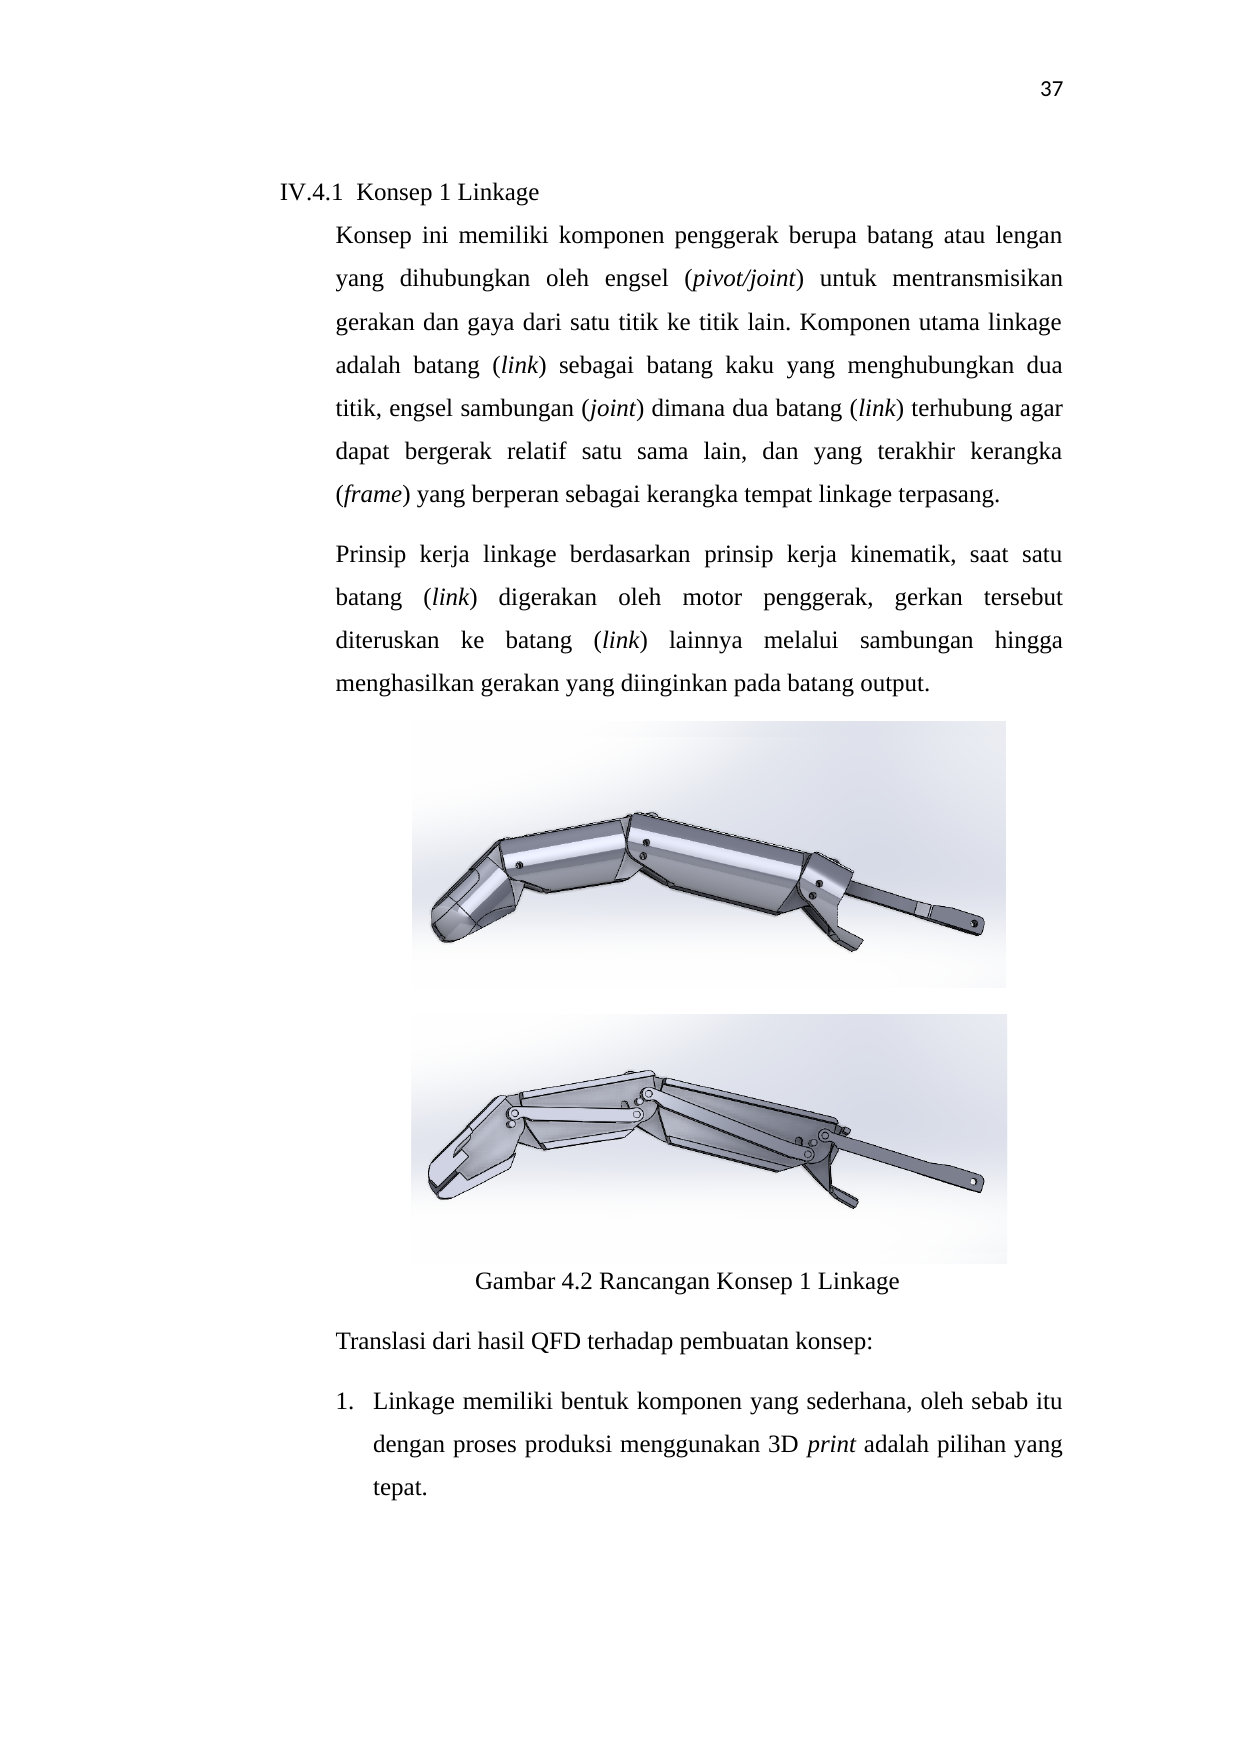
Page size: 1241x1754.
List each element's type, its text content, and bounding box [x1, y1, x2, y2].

text Translasi dari hasil QFD terhadap pembuatan konsep: [335, 1326, 1063, 1355]
text Konsep ini memiliki komponen penggerak berupa batang atau lengan yang dihubungkan oleh engsel (pivot/joint) untuk mentransmisikan gerakan dan gaya dari satu titik ke titik lain. Komponen utama linkage adalah batang (link) sebagai batang kaku yang menghubungkan dua titik, engsel sambungan (joint) dimana dua batang (link) terhubung agar dapat bergerak relatif satu sama lain, dan yang terakhir kerangka (frame) yang berperan sebagai kerangka tempat linkage terpasang. [335, 220, 1063, 508]
text Gambar 4.2 Rancangan Konsep 1 Linkage [311, 1266, 1063, 1295]
picture [412, 721, 1006, 988]
subtitle Konsep 1 Linkage [279, 177, 1063, 206]
picture [411, 1014, 1008, 1264]
text Prinsip kerja linkage berdasarkan prinsip kerja kinematik, saat satu batang (link) digerakan oleh motor penggerak, gerkan tersebut diteruskan ke batang (link) lainnya melalui sambungan hingga menghasilkan gerakan yang diinginkan pada batang output. [335, 539, 1063, 697]
list Linkage memiliki bentuk komponen yang sederhana, oleh sebab itu dengan proses produksi menggunakan 3D print adalah pilihan yang tepat. [335, 1386, 1063, 1501]
